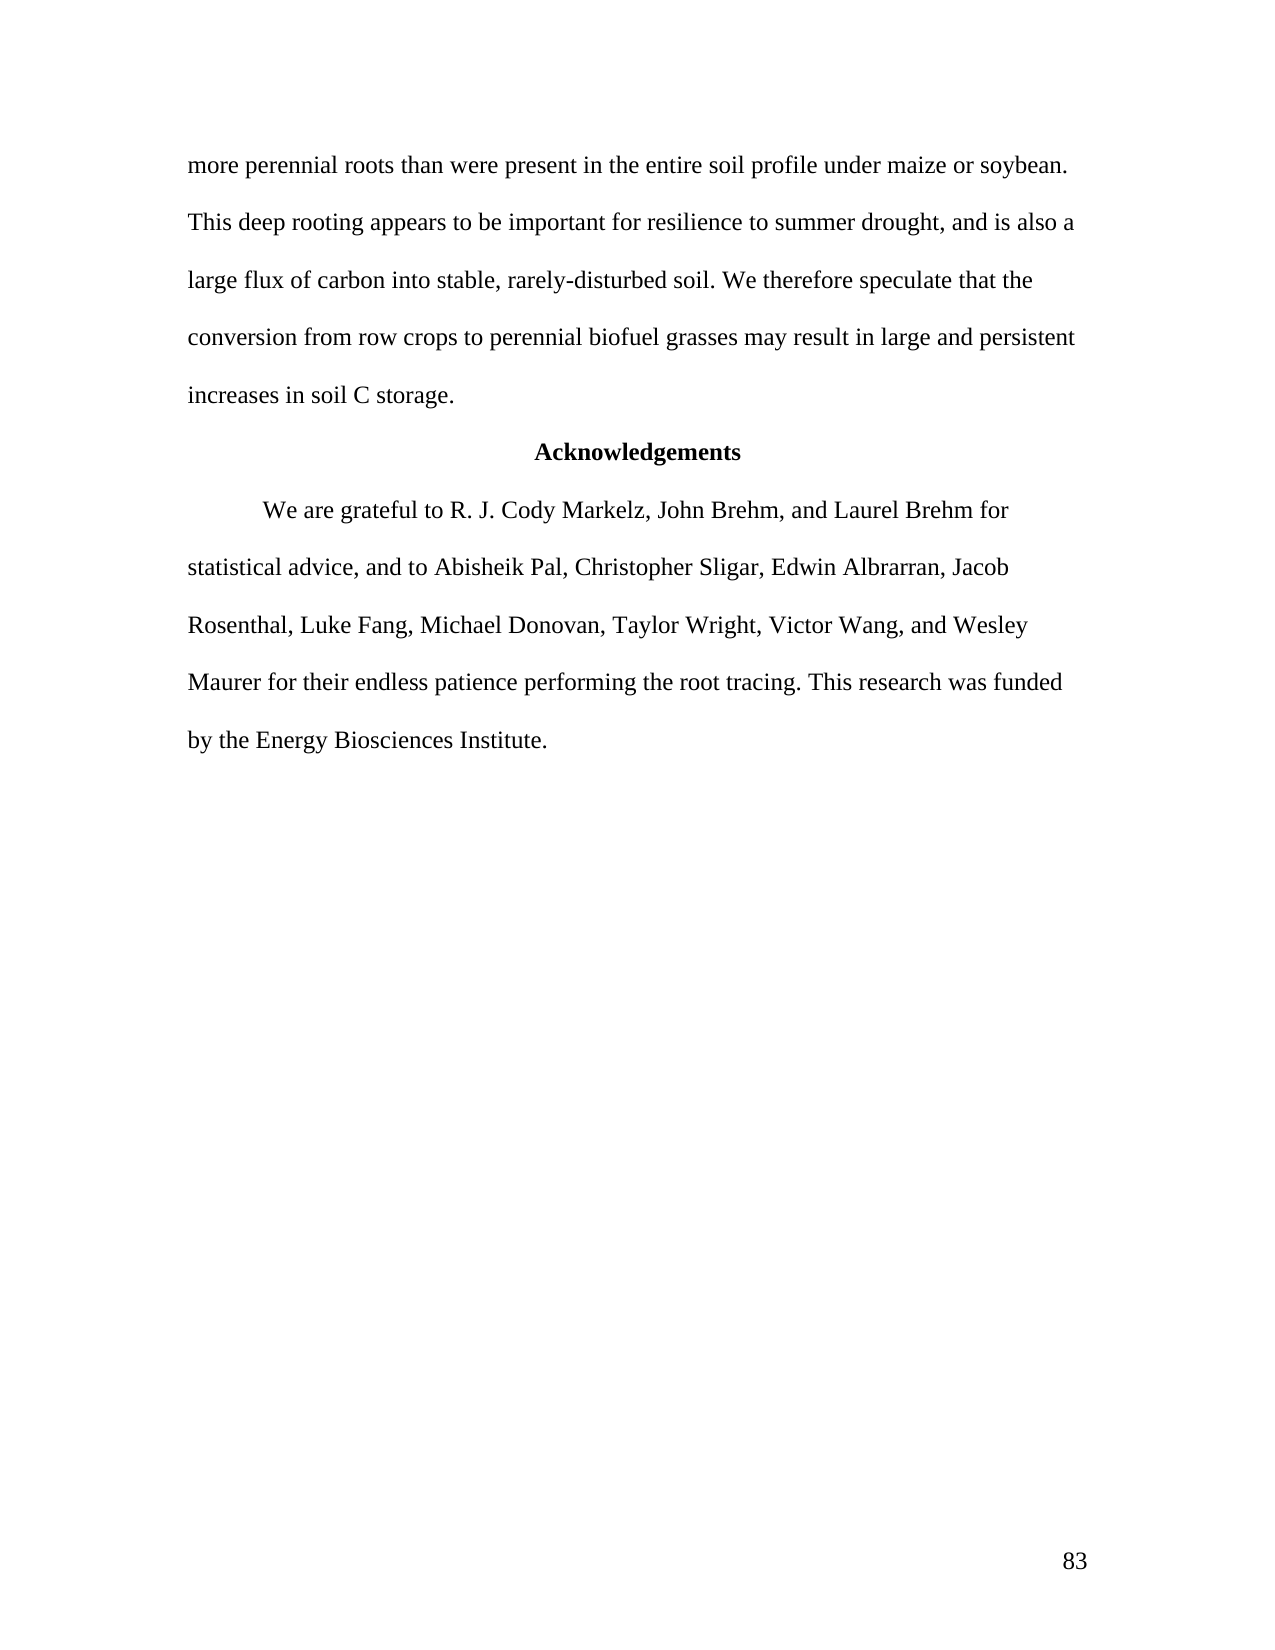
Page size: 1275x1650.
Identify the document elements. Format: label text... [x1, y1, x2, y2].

subtitle Acknowledgements [187, 437, 1087, 466]
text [187, 150, 1087, 409]
text We are grateful to R. J. Cody Markelz, John Brehm, and Laurel Brehm for statistical advice, and to Abisheik Pal, Christopher Sligar, Edwin Albrarran, Jacob Rosenthal, Luke Fang, Michael Donovan, Taylor Wright, Victor Wang, and Wesley Maurer for their endless patience performing the root tracing. This research was funded by the Energy Biosciences Institute. [187, 495, 1087, 754]
